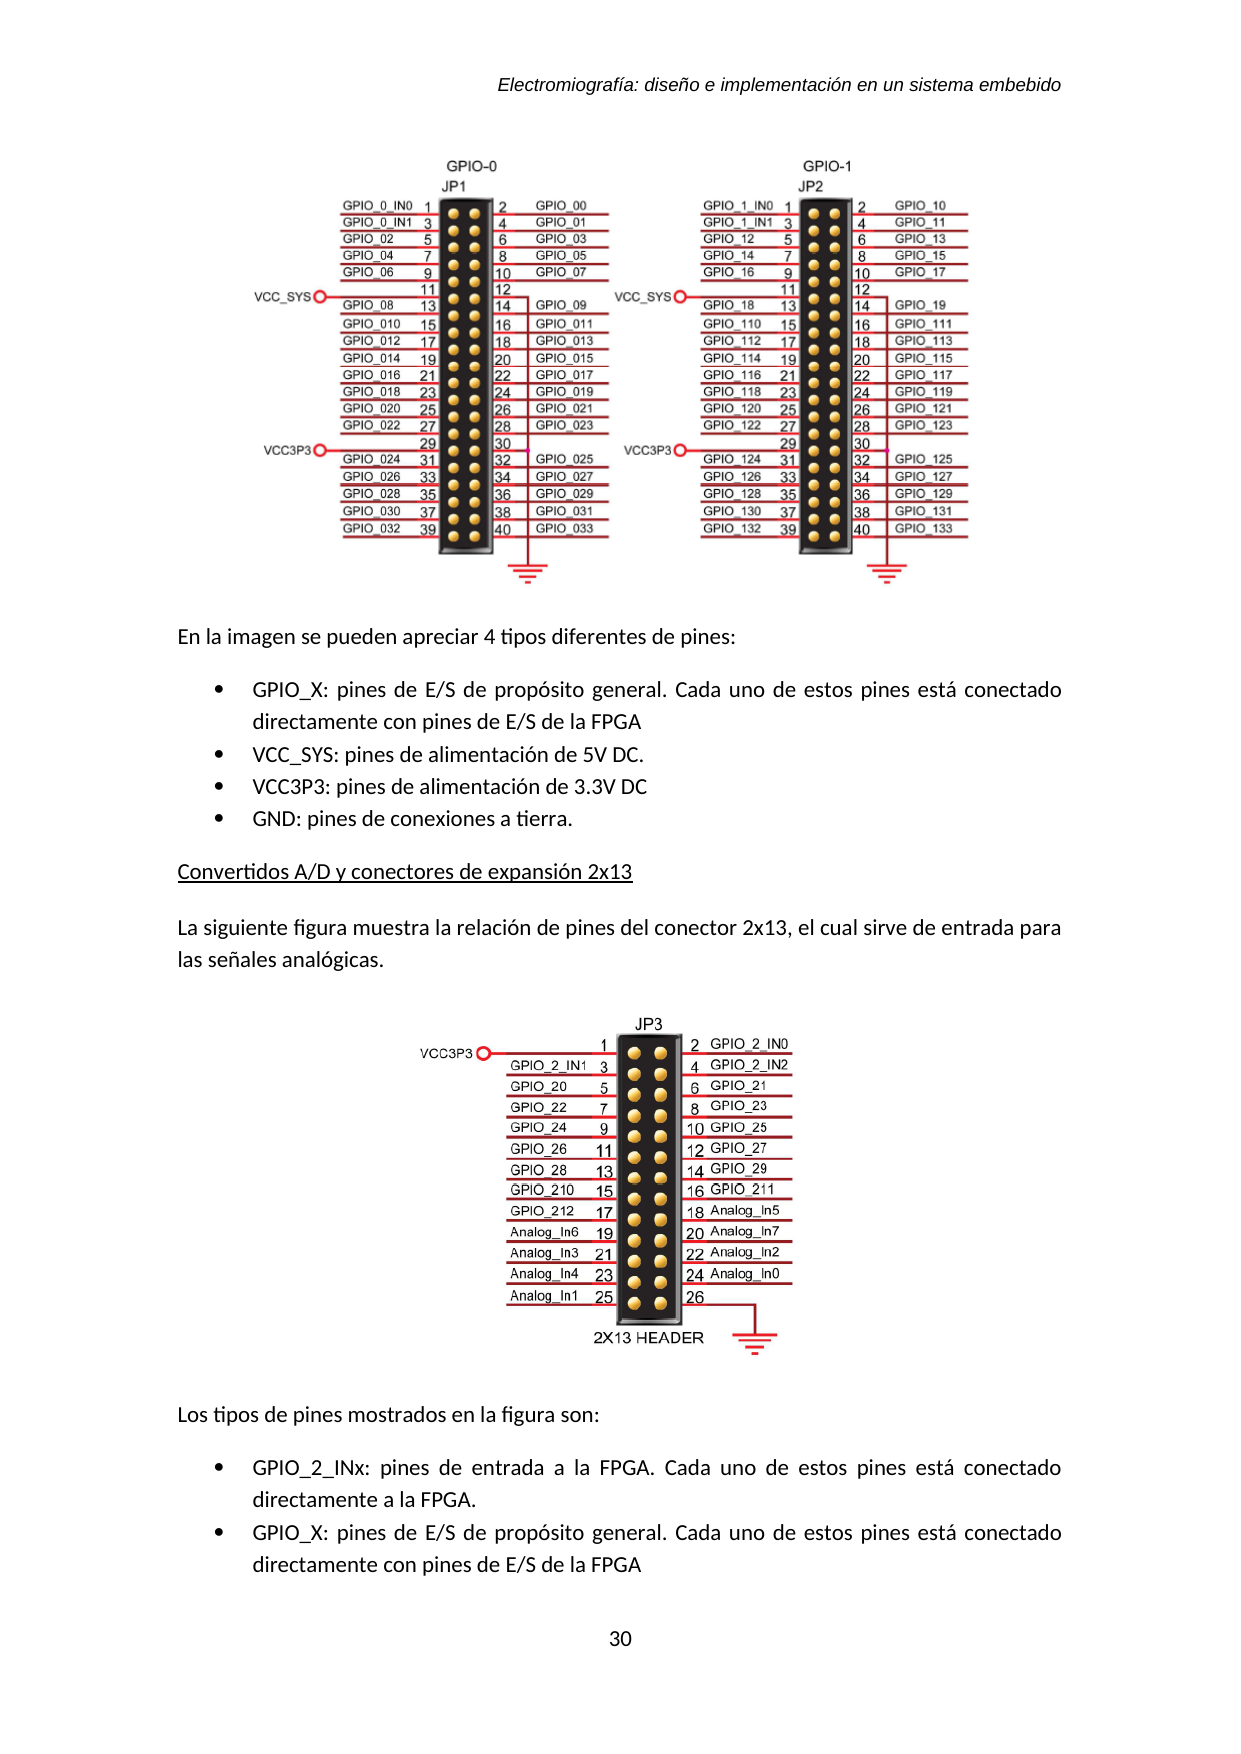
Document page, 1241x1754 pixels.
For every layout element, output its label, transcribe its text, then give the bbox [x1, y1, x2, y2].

text Los tipos de pines mostrados en la figura son: [177, 1400, 1063, 1428]
list GPIO_2_INx: pines de entrada a la FPGA. Cada uno de estos pines está conectado directamente a la FPGA. [215, 1453, 1063, 1513]
list GND: pines de conexiones a tierra. [215, 804, 1063, 832]
picture [237, 147, 1003, 598]
text Convertidos A/D y conectores de expansión 2x13 [177, 857, 1063, 885]
list GPIO_X: pines de E/S de propósito general. Cada uno de estos pines está conectado directamente con pines de E/S de la FPGA [215, 675, 1063, 736]
text La siguiente figura muestra la relación de pines del conector 2x13, el cual sirve de entrada para las señales analógicas. [177, 913, 1063, 973]
list VCC_SYS: pines de alimentación de 5V DC. [215, 740, 1063, 768]
list VCC3P3: pines de alimentación de 3.3V DC [215, 772, 1063, 800]
list GPIO_X: pines de E/S de propósito general. Cada uno de estos pines está conectado directamente con pines de E/S de la FPGA [215, 1518, 1063, 1578]
text En la imagen se pueden apreciar 4 tipos diferentes de pines: [177, 622, 1063, 650]
picture [405, 998, 835, 1376]
